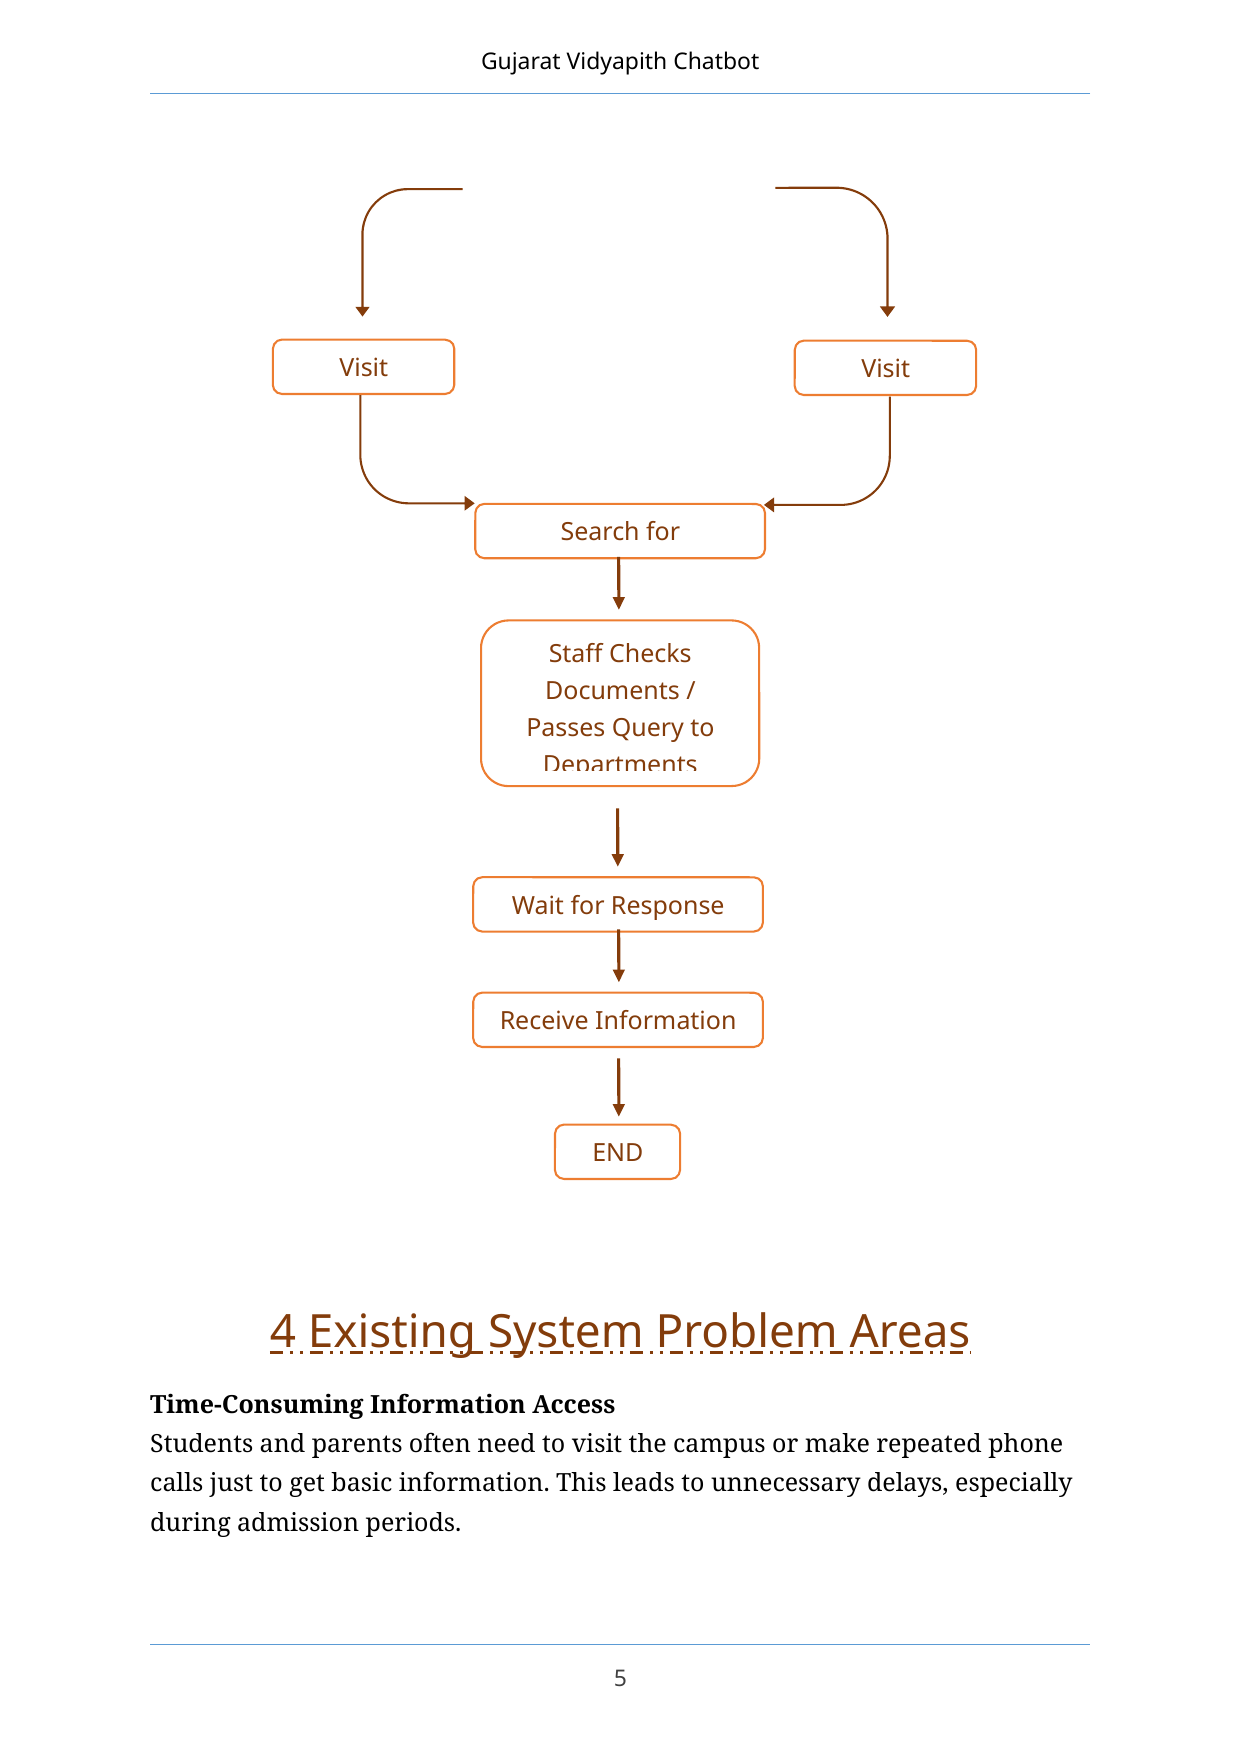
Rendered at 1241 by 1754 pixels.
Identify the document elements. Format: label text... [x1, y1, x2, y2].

text 4 Existing System Problem Areas [150, 1298, 1090, 1361]
text Time-Consuming Information Access Students and parents often need to visit the campus or make repeated phone calls just to get basic information. This leads to unnecessary delays, especially during admission periods. [150, 1387, 1090, 1538]
